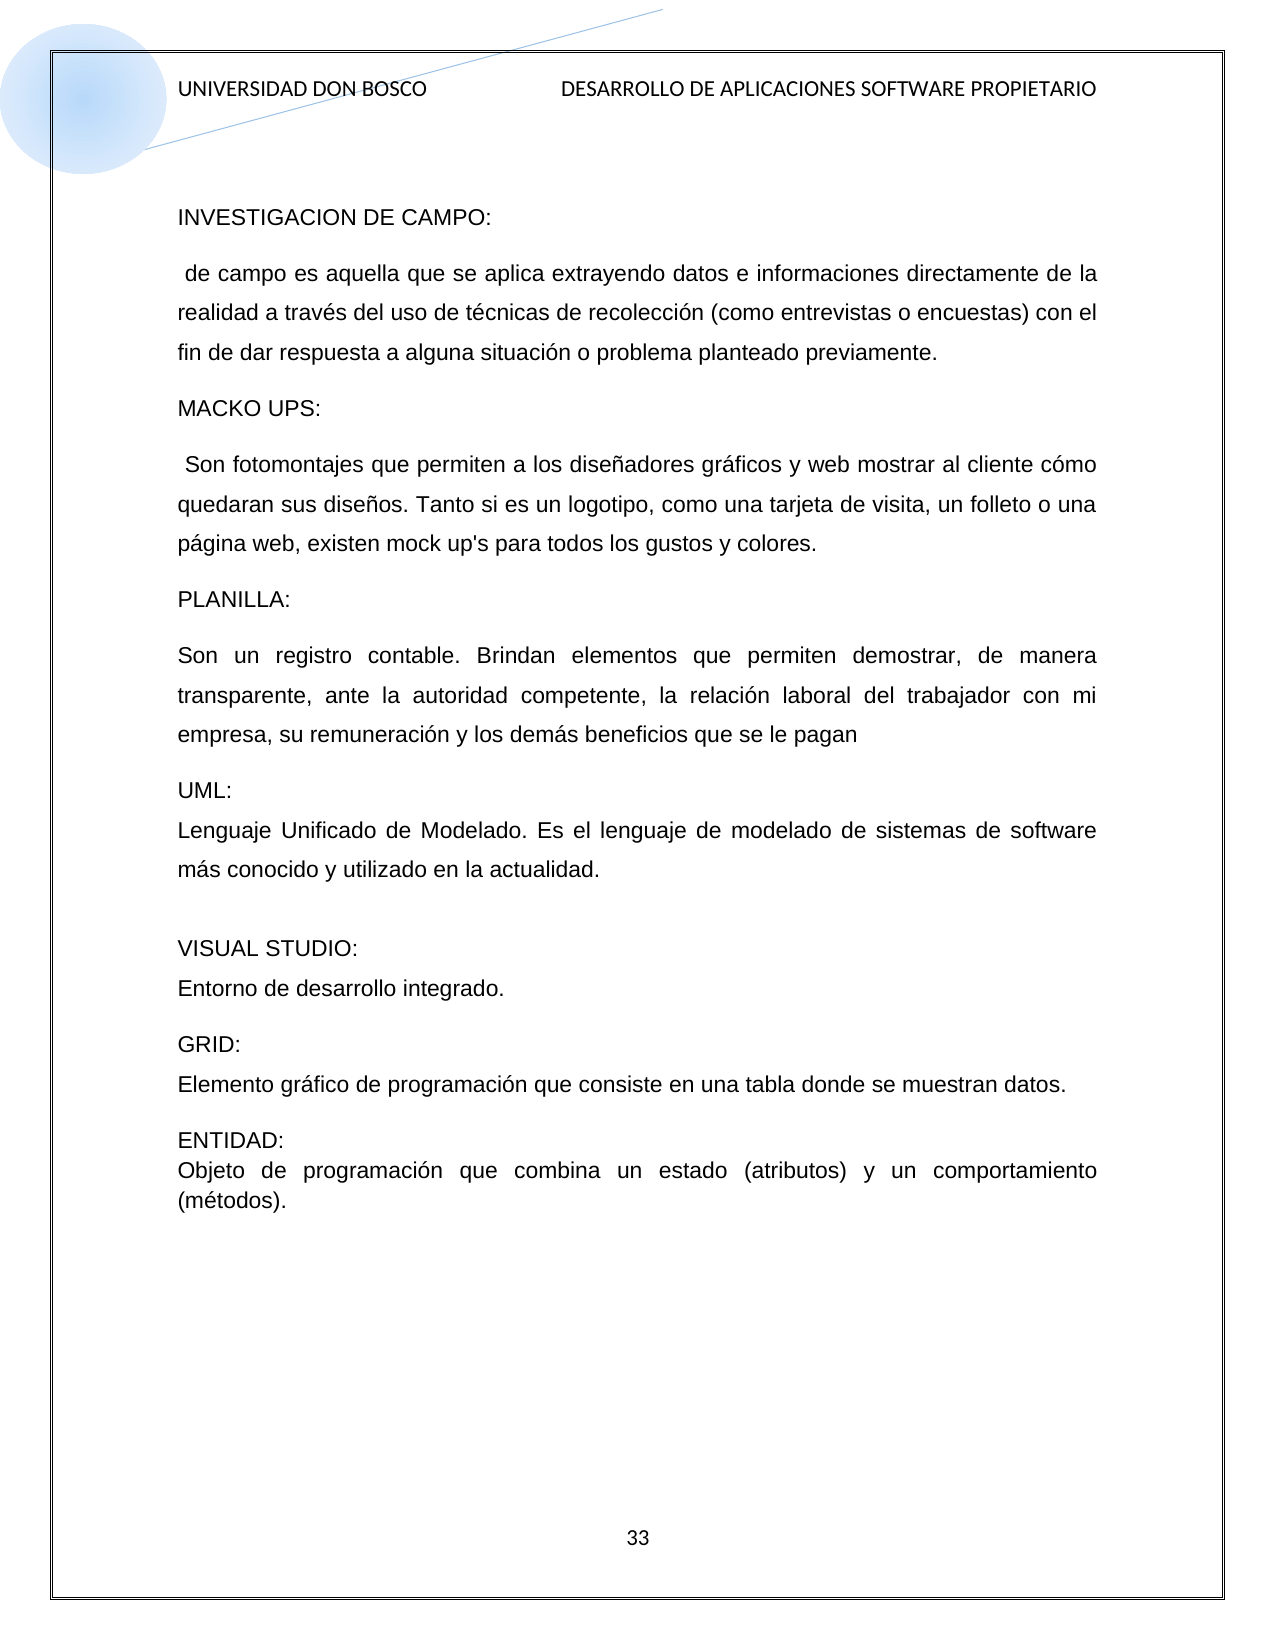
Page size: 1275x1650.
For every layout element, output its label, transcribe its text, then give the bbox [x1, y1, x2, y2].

text Son un registro contable. Brindan elementos que permiten demostrar, de manera transparente, ante la autoridad competente, la relación laboral del trabajador con mi empresa, su remuneración y los demás beneficios que se le pagan [177, 642, 1098, 748]
text Son fotomontajes que permiten a los diseñadores gráficos y web mostrar al cliente cómo quedaran sus diseños. Tanto si es un logotipo, como una tarjeta de visita, un folleto o una página web, existen mock up's para todos los gustos y colores. [177, 451, 1098, 556]
text Lenguaje Unificado de Modelado. Es el lenguaje de modelado de sistemas de software más conocido y utilizado en la actualidad. [177, 817, 1098, 883]
text UML: [177, 777, 1098, 804]
text VISUAL STUDIO: [177, 935, 1098, 962]
text MACKO UPS: [177, 395, 1098, 421]
text Entorno de desarrollo integrado. [177, 975, 1098, 1001]
text INVESTIGACION DE CAMPO: [177, 204, 1098, 230]
text Elemento gráfico de programación que consiste en una tabla donde se muestran datos. [177, 1071, 1098, 1097]
text Objeto de programación que combina un estado (atributos) y un comportamiento (métodos). [177, 1157, 1098, 1213]
text ENTIDAD: [177, 1127, 1098, 1153]
text PLANILLA: [177, 586, 1098, 613]
text de campo es aquella que se aplica extrayendo datos e informaciones directamente de la realidad a través del uso de técnicas de recolección (como entrevistas o encuestas) con el fin de dar respuesta a alguna situación o problema planteado previamente. [177, 260, 1098, 365]
text GRID: [177, 1031, 1098, 1057]
